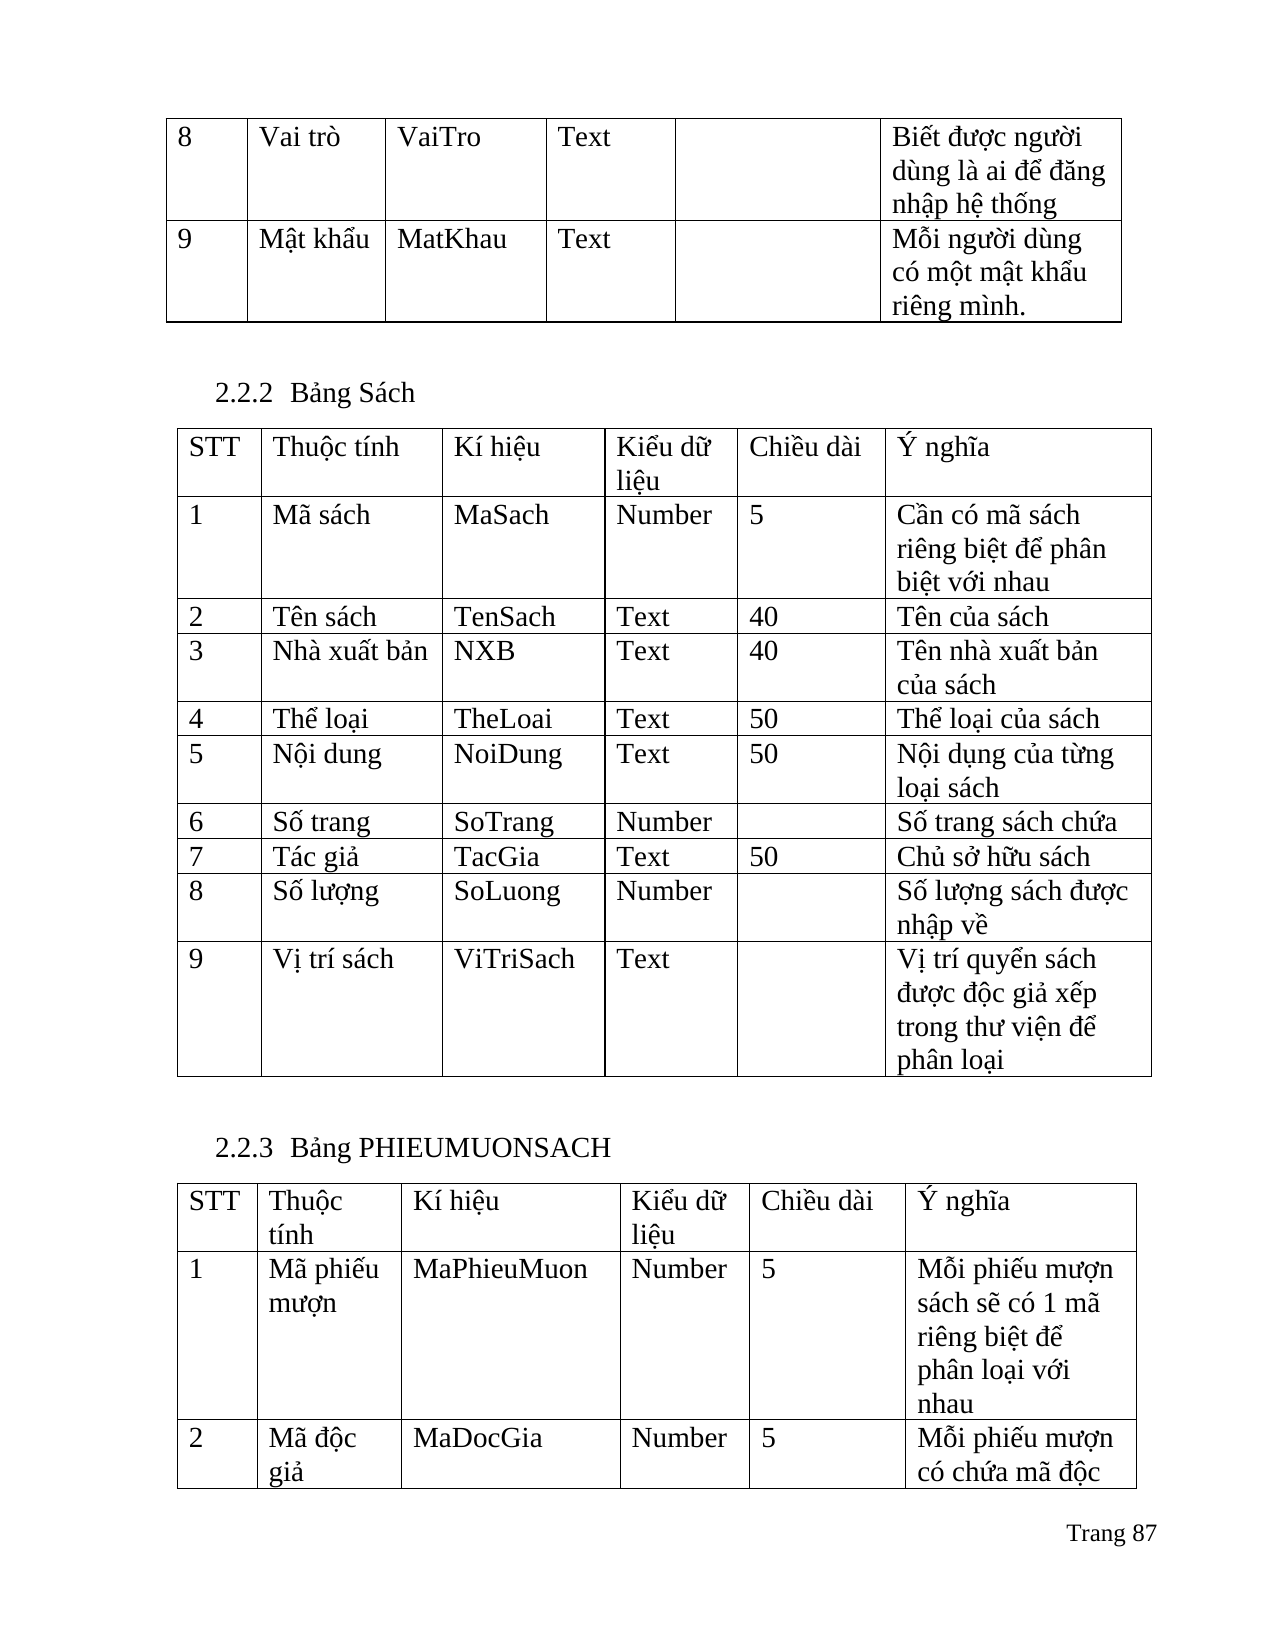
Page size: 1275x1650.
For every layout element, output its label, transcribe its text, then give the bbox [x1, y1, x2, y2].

table_cell 1 [178, 1252, 257, 1419]
table_cell ViTriSach [443, 942, 604, 1076]
table_cell 7 [178, 839, 261, 872]
table_cell Text [606, 599, 737, 632]
table_cell Biết được người dùng là ai để đăng nhập hệ thống [881, 119, 1121, 220]
table_cell [738, 942, 885, 1076]
table_cell TenSach [443, 599, 604, 632]
table_cell 5 [750, 1252, 905, 1419]
table_cell 4 [178, 702, 261, 735]
table_cell TheLoai [443, 702, 604, 735]
table_header Thuộc tính [262, 429, 442, 496]
table_cell 40 [738, 634, 885, 701]
table_cell 40 [738, 599, 885, 632]
table_cell Cần có mã sách riêng biệt để phân biệt với nhau [886, 497, 1151, 598]
table_cell Mật khẩu [248, 221, 385, 321]
table_cell Number [606, 497, 737, 598]
list Bảng Sách [215, 375, 1157, 409]
table_cell Text [606, 736, 737, 803]
table_cell Tên sách [262, 599, 442, 632]
table_cell Mã độc giả [258, 1420, 401, 1487]
table_cell Number [621, 1252, 749, 1419]
table_cell MaDocGia [402, 1420, 620, 1487]
table_header Ý nghĩa [886, 429, 1151, 496]
table_cell 6 [178, 804, 261, 838]
table_cell VaiTro [386, 119, 546, 220]
table_cell Số trang sách chứa [886, 804, 1151, 838]
table_header Kí hiệu [402, 1184, 620, 1251]
table_cell 5 [178, 736, 261, 803]
table_cell Number [606, 804, 737, 838]
table_cell Text [547, 221, 675, 321]
table_cell 5 [738, 497, 885, 598]
table_cell Number [621, 1420, 749, 1487]
table_header Kí hiệu [443, 429, 604, 496]
list Bảng PHIEUMUONSACH [215, 1130, 1157, 1163]
table_cell 50 [738, 702, 885, 735]
table_cell Tên nhà xuất bản của sách [886, 634, 1151, 701]
table_cell SoTrang [443, 804, 604, 838]
table_header Kiểu dữ liệu [606, 429, 737, 496]
table_cell Text [547, 119, 675, 220]
table_cell [676, 119, 880, 220]
table_cell Thể loại [262, 702, 442, 735]
table_cell Text [606, 634, 737, 701]
table_cell Số lượng [262, 874, 442, 941]
table_cell Number [606, 874, 737, 941]
table_header Thuộc tính [258, 1184, 401, 1251]
table_cell Chủ sở hữu sách [886, 839, 1151, 872]
table_cell 2 [178, 599, 261, 632]
table_cell Tên của sách [886, 599, 1151, 632]
table_cell MatKhau [386, 221, 546, 321]
table_cell Nội dung [262, 736, 442, 803]
table_cell 8 [167, 119, 247, 220]
table_cell Text [606, 942, 737, 1076]
table_cell 9 [167, 221, 247, 321]
table_cell [738, 804, 885, 838]
table_cell 9 [178, 942, 261, 1076]
table_cell 50 [738, 736, 885, 803]
table_cell Tác giả [262, 839, 442, 872]
table_cell Mã phiếu mượn [258, 1252, 401, 1419]
table_cell 8 [178, 874, 261, 941]
table_cell SoLuong [443, 874, 604, 941]
table_cell MaPhieuMuon [402, 1252, 620, 1419]
table_header Ý nghĩa [906, 1184, 1136, 1251]
table_cell 1 [178, 497, 261, 598]
table_cell NoiDung [443, 736, 604, 803]
table_header Chiều dài [738, 429, 885, 496]
table_cell Nhà xuất bản [262, 634, 442, 701]
table_cell 3 [178, 634, 261, 701]
table_cell Text [606, 702, 737, 735]
table_cell Text [606, 839, 737, 872]
table_header STT [178, 1184, 257, 1251]
table_cell TacGia [443, 839, 604, 872]
table_cell MaSach [443, 497, 604, 598]
table_cell Mỗi phiếu mượn sách sẽ có 1 mã riêng biệt để phân loại với nhau [906, 1252, 1136, 1419]
table_cell Vị trí sách [262, 942, 442, 1076]
table_cell Thể loại của sách [886, 702, 1151, 735]
table_header Chiều dài [750, 1184, 905, 1251]
table_cell Số lượng sách được nhập về [886, 874, 1151, 941]
table_cell Nội dụng của từng loại sách [886, 736, 1151, 803]
table_cell Vị trí quyển sách được độc giả xếp trong thư viện để phân loại [886, 942, 1151, 1076]
table_cell [676, 221, 880, 321]
table_header Kiểu dữ liệu [621, 1184, 749, 1251]
table_cell Số trang [262, 804, 442, 838]
table_cell 50 [738, 839, 885, 872]
table_cell 5 [750, 1420, 905, 1487]
table_cell Vai trò [248, 119, 385, 220]
table_cell 2 [178, 1420, 257, 1487]
table_header STT [178, 429, 261, 496]
table_cell Mỗi người dùng có một mật khẩu riêng mình. [881, 221, 1121, 321]
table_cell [906, 1420, 1136, 1487]
table_cell Mã sách [262, 497, 442, 598]
table_cell [738, 874, 885, 941]
table_cell NXB [443, 634, 604, 701]
